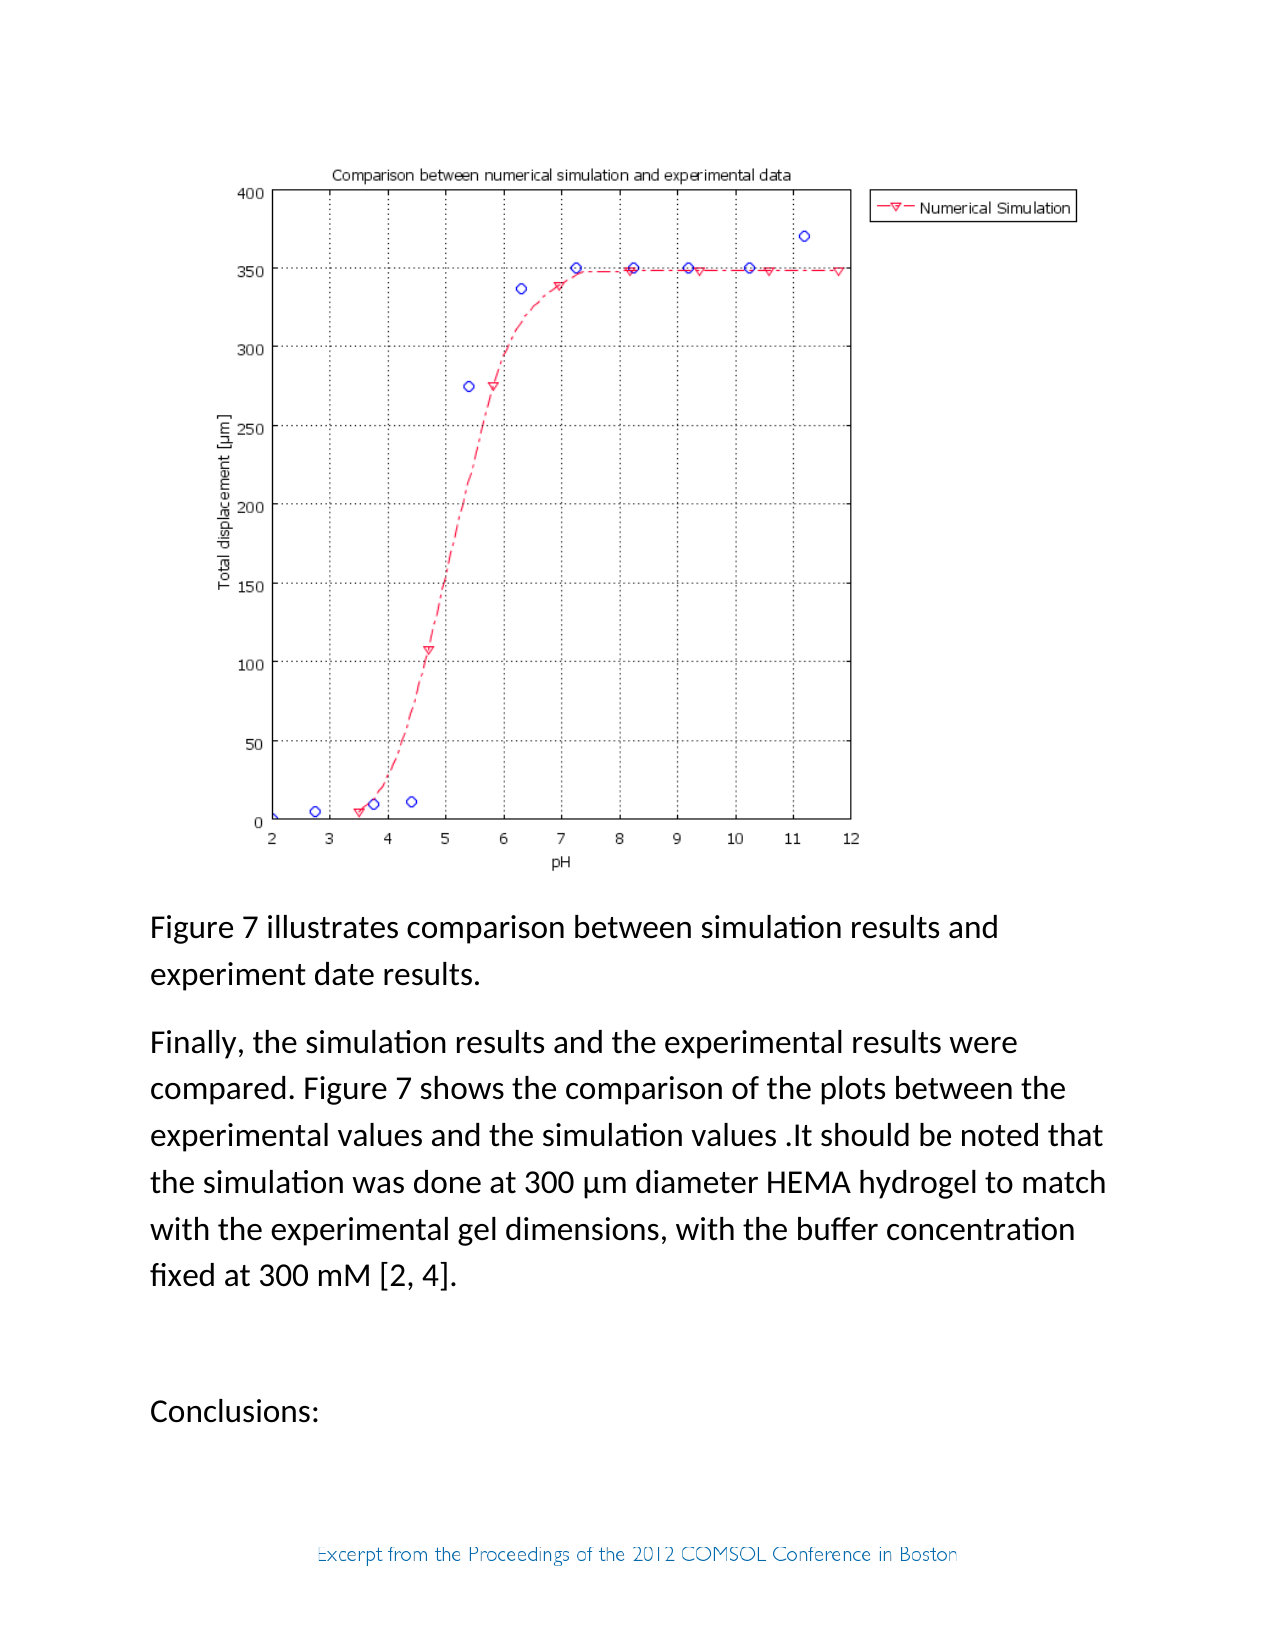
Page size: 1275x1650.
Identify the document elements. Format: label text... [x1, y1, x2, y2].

text Conclusions: [150, 1390, 1125, 1430]
picture [318, 1547, 957, 1566]
picture [150, 150, 1125, 882]
text Figure 7 illustrates comparison between simulation results and experiment date results. [150, 906, 1125, 994]
text Finally, the simulation results and the experimental results were compared. Figure 7 shows the comparison of the plots between the experimental values and the simulation values .It should be noted that the simulation was done at 300 µm diameter HEMA hydrogel to match with the experimental gel dimensions, with the buffer concentration fixed at 300 mM [2, 4]. [150, 1021, 1125, 1295]
